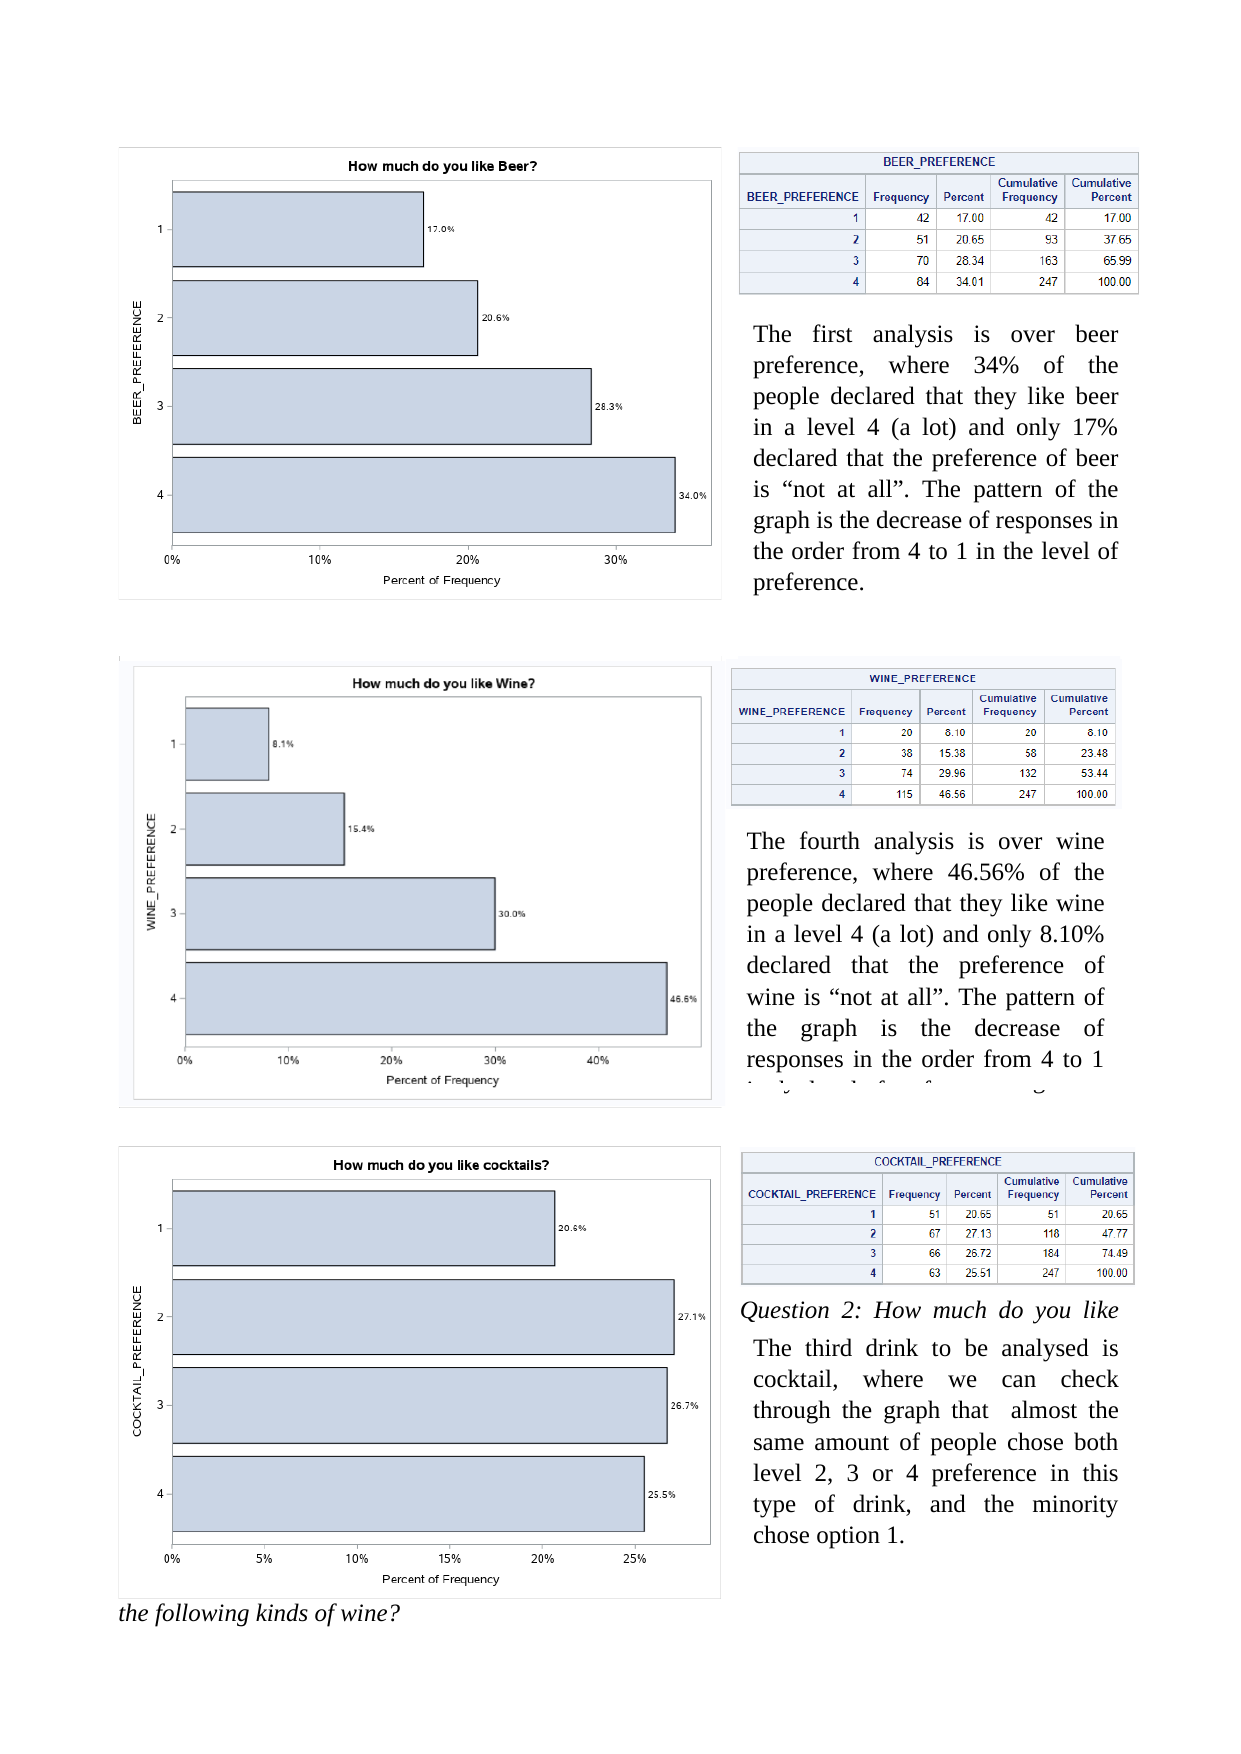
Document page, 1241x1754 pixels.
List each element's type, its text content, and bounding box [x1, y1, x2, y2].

picture [118, 1146, 721, 1599]
picture [118, 147, 722, 600]
picture [737, 147, 1140, 295]
picture [726, 656, 1122, 809]
picture [739, 1147, 1136, 1287]
picture [118, 656, 725, 1108]
